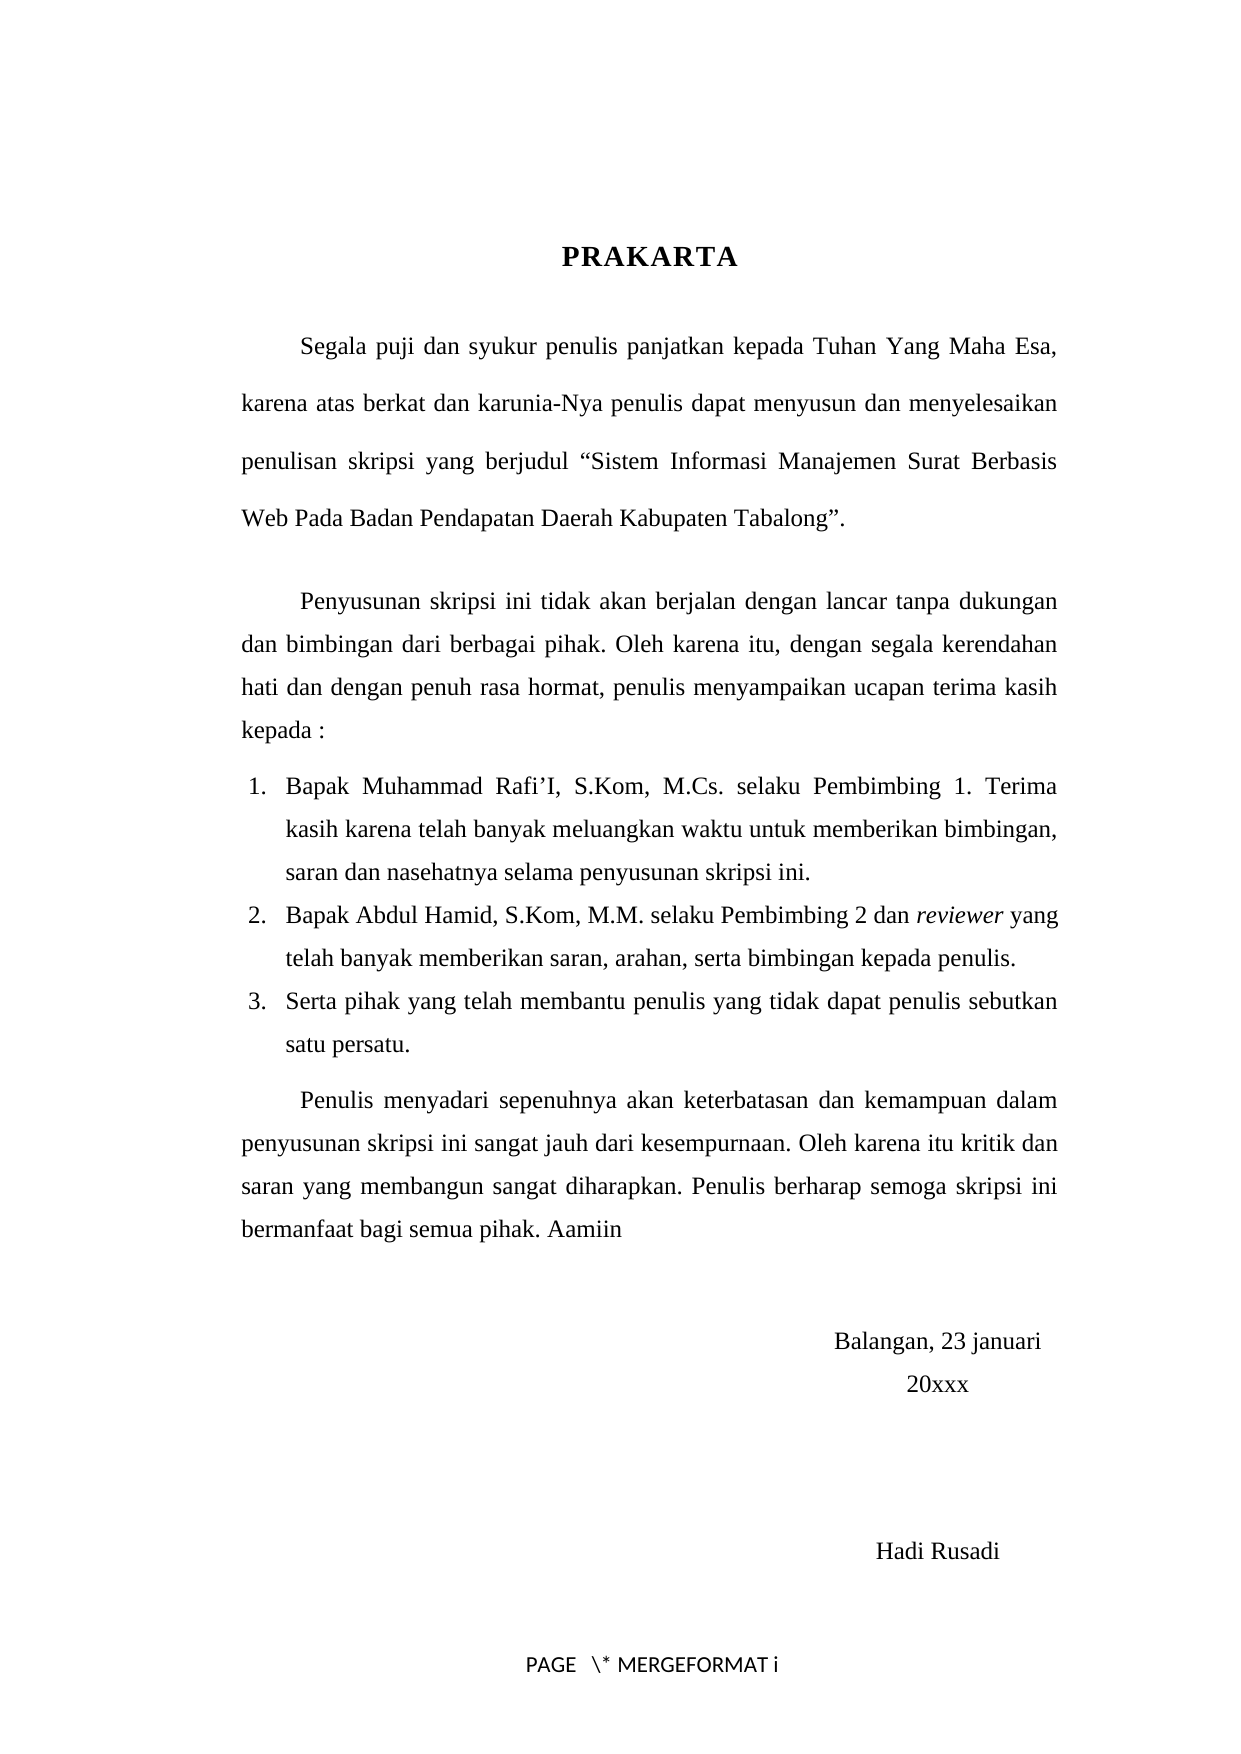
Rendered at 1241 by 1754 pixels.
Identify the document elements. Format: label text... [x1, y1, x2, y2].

text Balangan, 23 januari 20xxx [817, 1326, 1058, 1398]
title PRAKARTA [241, 239, 1058, 272]
list Serta pihak yang telah membantu penulis yang tidak dapat penulis sebutkan satu persatu. [248, 986, 1058, 1058]
list Bapak Abdul Hamid, S.Kom, M.M. selaku Pembimbing 2 dan reviewer yang telah banyak memberikan saran, arahan, serta bimbingan kepada penulis. [248, 900, 1058, 972]
list Bapak Muhammad Rafi’I, S.Kom, M.Cs. selaku Pembimbing 1. Terima kasih karena telah banyak meluangkan waktu untuk memberikan bimbingan, saran dan nasehatnya selama penyusunan skripsi ini. [248, 771, 1058, 886]
text Hadi Rusadi [817, 1536, 1058, 1564]
text Segala puji dan syukur penulis panjatkan kepada Tuhan Yang Maha Esa, karena atas berkat dan karunia-Nya penulis dapat menyusun dan menyelesaikan penulisan skripsi yang berjudul “Sistem Informasi Manajemen Surat Berbasis Web Pada Badan Pendapatan Daerah Kabupaten Tabalong”. [241, 331, 1058, 532]
text Penulis menyadari sepenuhnya akan keterbatasan dan kemampuan dalam penyusunan skripsi ini sangat jauh dari kesempurnaan. Oleh karena itu kritik dan saran yang membangun sangat diharapkan. Penulis berharap semoga skripsi ini bermanfaat bagi semua pihak. Aamiin [241, 1085, 1058, 1243]
text Penyusunan skripsi ini tidak akan berjalan dengan lancar tanpa dukungan dan bimbingan dari berbagai pihak. Oleh karena itu, dengan segala kerendahan hati dan dengan penuh rasa hormat, penulis menyampaikan ucapan terima kasih kepada : [241, 586, 1058, 744]
